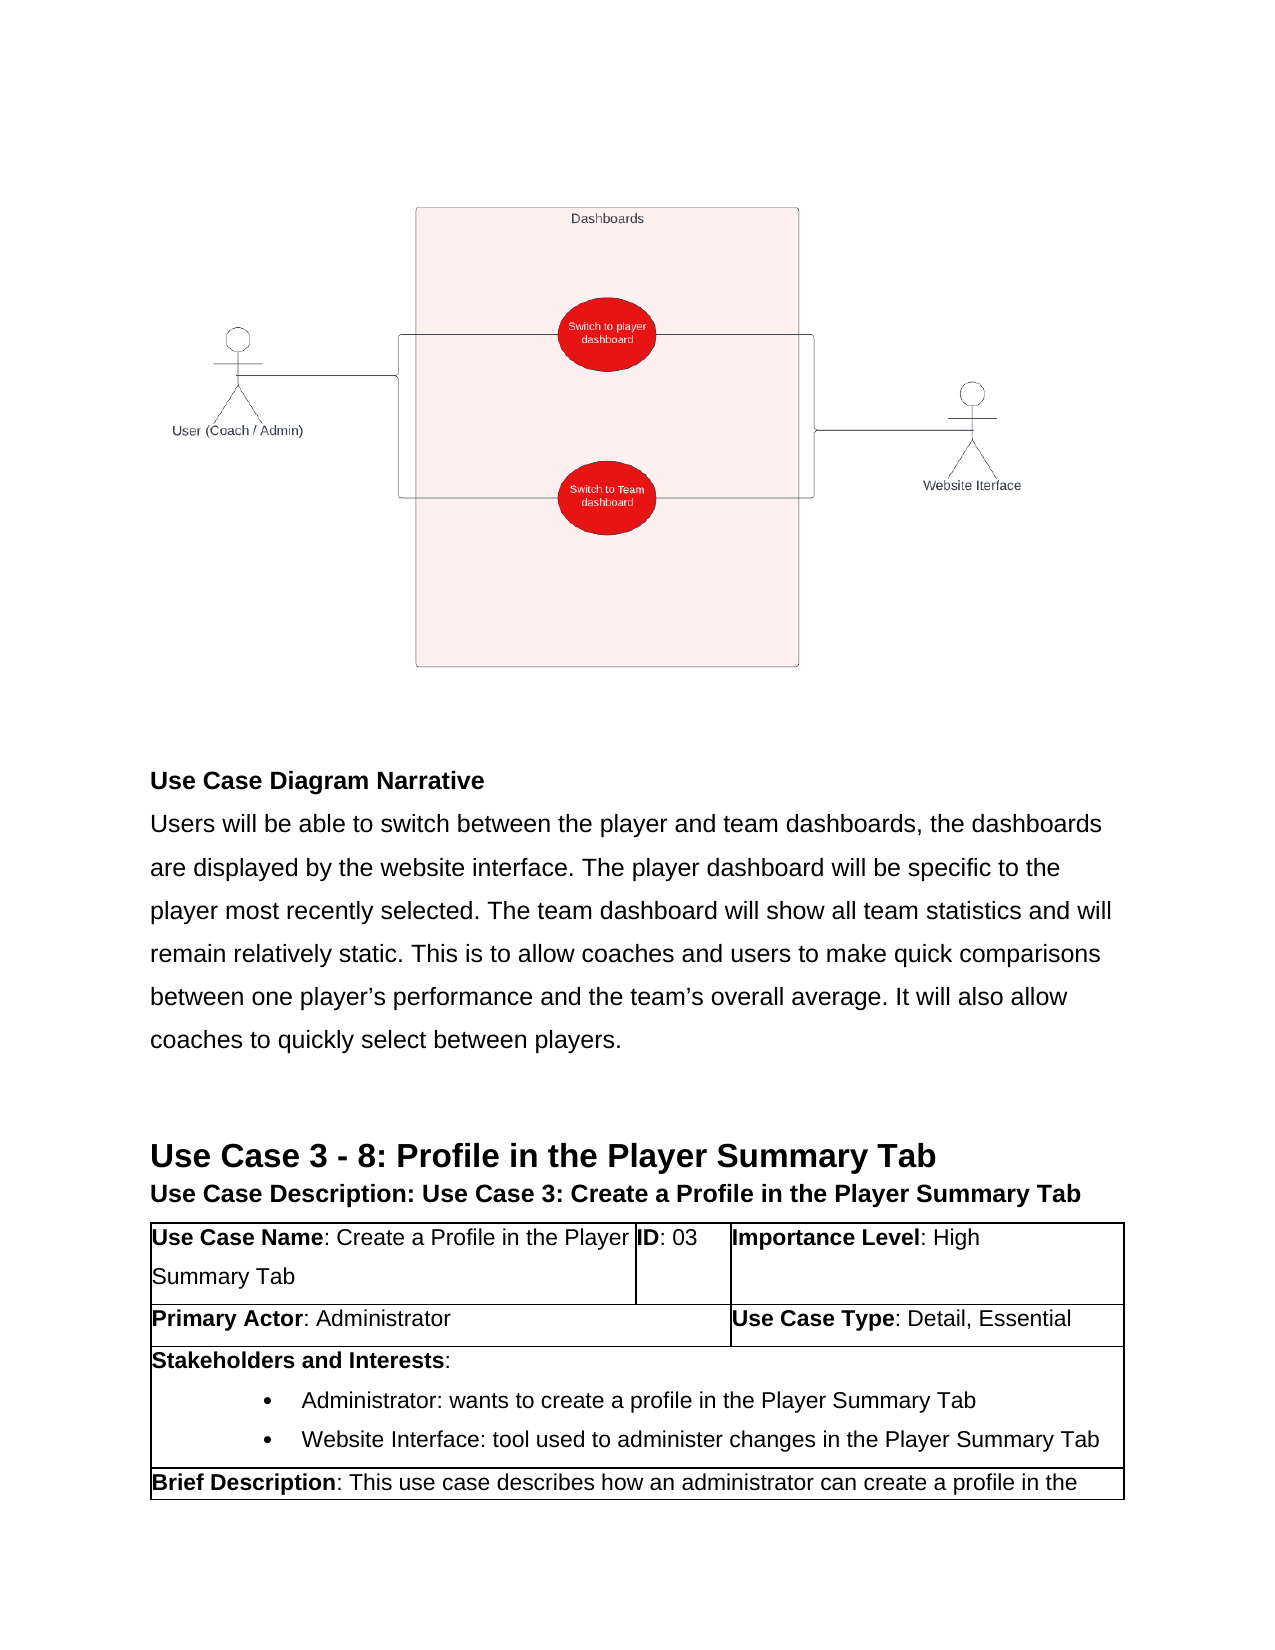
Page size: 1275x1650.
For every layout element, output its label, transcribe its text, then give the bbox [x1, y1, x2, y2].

table_header ID: 03 [637, 1224, 730, 1304]
table_header Importance Level: High [732, 1224, 1123, 1304]
table_header Use Case Name: Create a Profile in the Player Summary Tab [152, 1224, 635, 1304]
subtitle Use Case 3 - 8: Profile in the Player Summary Tab [150, 1136, 1125, 1175]
text Users will be able to switch between the player and team dashboards, the dashboards are displayed by the website interface. The player dashboard will be specific to the player most recently selected. The team dashboard will show all team statistics and will remain relatively static. This is to allow coaches and users to make quick comparisons between one player’s performance and the team’s overall average. It will also allow coaches to quickly select between players. [150, 809, 1125, 1054]
table_cell Use Case Type: Detail, Essential [732, 1305, 1123, 1346]
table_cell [152, 1469, 1123, 1498]
table_cell Primary Actor: Administrator [152, 1305, 730, 1346]
subtitle Use Case Description: Use Case 3: Create a Profile in the Player Summary Tab [150, 1179, 1125, 1208]
subtitle Use Case Diagram Narrative [150, 766, 1125, 795]
picture [150, 150, 1110, 762]
table_cell Stakeholders and Interests: Administrator: wants to create a profile in the Player Summary Tab Website Interface: tool used to administer changes in the Player Summary Tab [152, 1347, 1123, 1467]
